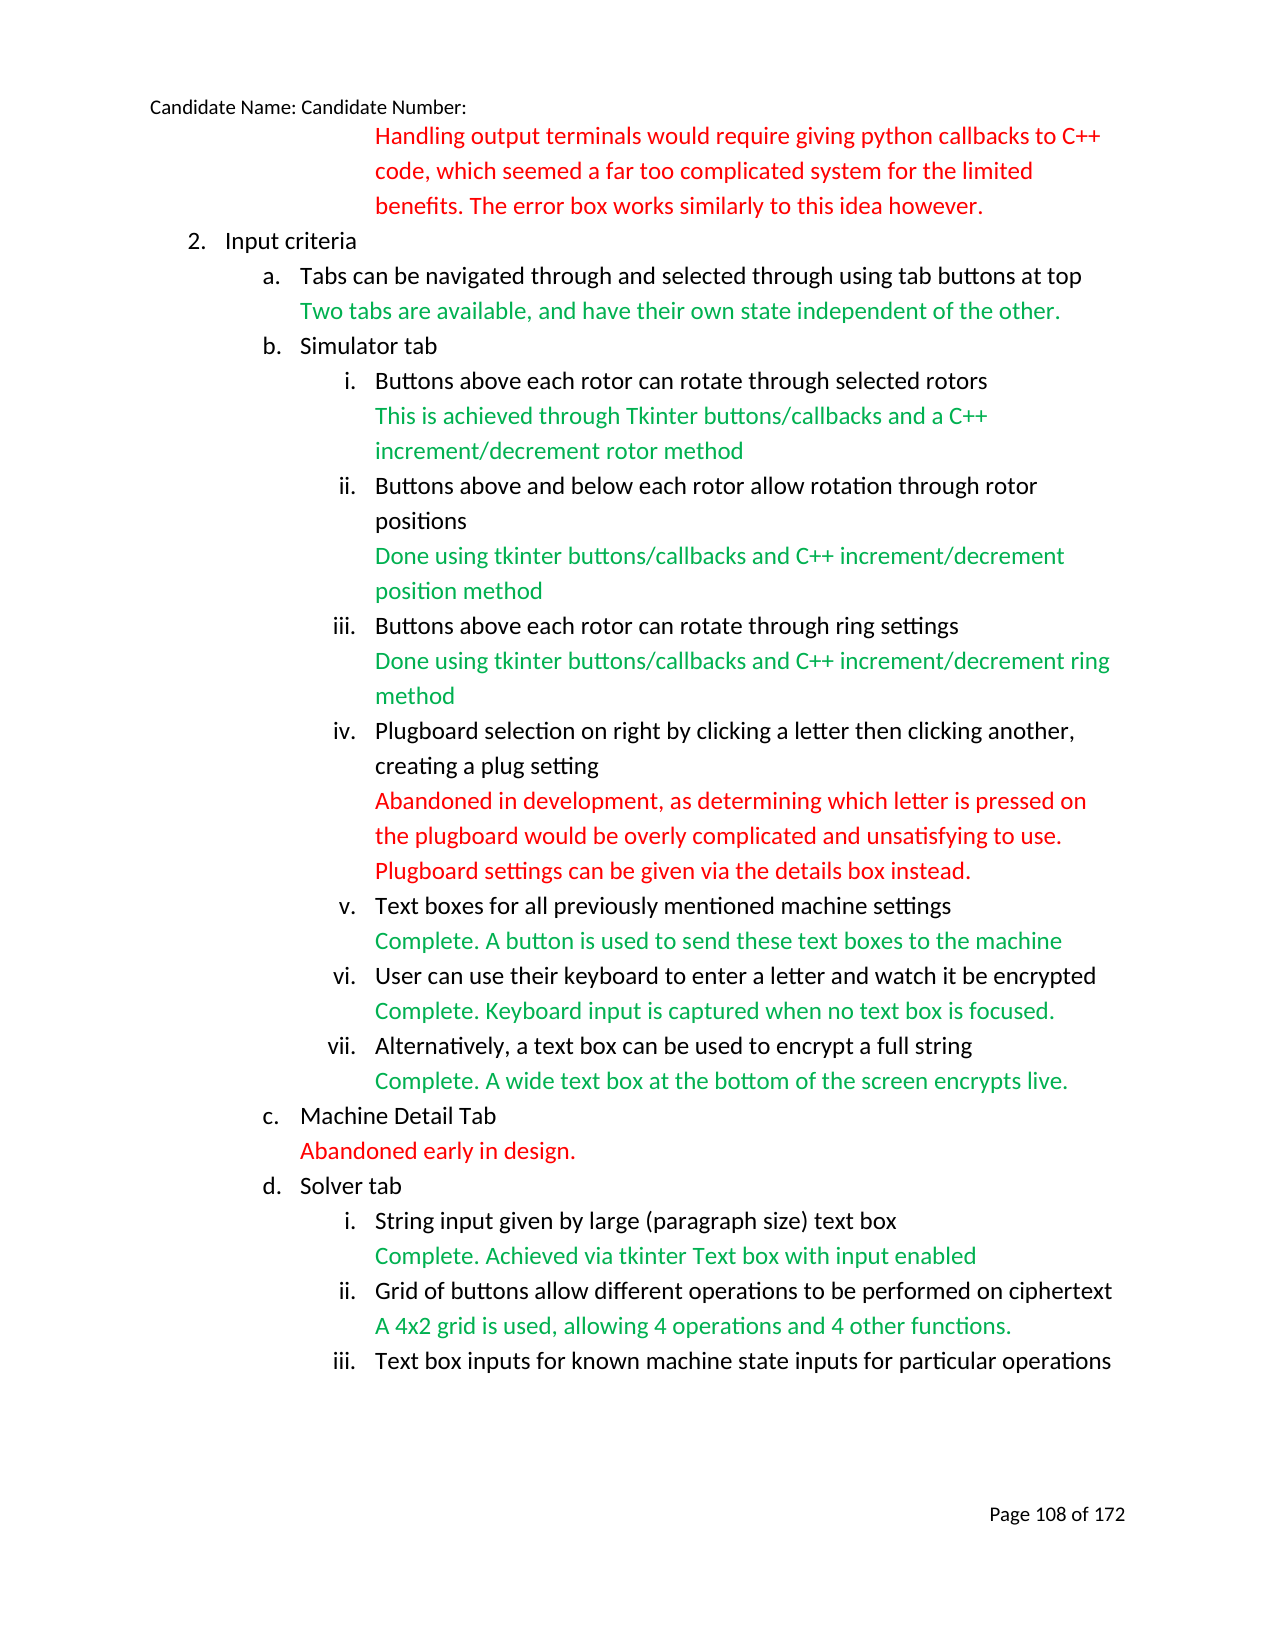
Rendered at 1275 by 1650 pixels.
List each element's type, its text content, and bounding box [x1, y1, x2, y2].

list This is achieved through Tkinter buttons/callbacks and a C++ increment/decrement rotor method [375, 400, 1125, 466]
list Alternatively, a text box can be used to encrypt a full string [356, 1030, 1125, 1061]
list Grid of buttons allow different operations to be performed on ciphertext [356, 1275, 1125, 1306]
list Done using tkinter buttons/callbacks and C++ increment/decrement ring method [375, 645, 1125, 711]
list Simulator tab [262, 330, 1125, 361]
list Tabs can be navigated through and selected through using tab buttons at top [262, 260, 1125, 291]
list A 4x2 grid is used, allowing 4 operations and 4 other functions. [375, 1310, 1125, 1341]
list Input criteria [187, 225, 1125, 256]
list Text box inputs for known machine state inputs for particular operations [356, 1345, 1125, 1411]
list String input given by large (paragraph size) text box [356, 1205, 1125, 1236]
list Complete. A button is used to send these text boxes to the machine [375, 925, 1125, 956]
list Done using tkinter buttons/callbacks and C++ increment/decrement position method [375, 540, 1125, 606]
list Complete. Keyboard input is captured when no text box is focused. [375, 995, 1125, 1026]
list User can use their keyboard to enter a letter and watch it be encrypted [356, 960, 1125, 991]
list Buttons above each rotor can rotate through selected rotors [356, 365, 1125, 396]
list Buttons above each rotor can rotate through ring settings [356, 610, 1125, 641]
list Machine Detail Tab [262, 1100, 1125, 1131]
list Abandoned early in design. [300, 1135, 1125, 1166]
list Complete. A wide text box at the bottom of the screen encrypts live. [375, 1065, 1125, 1096]
list Complete. Achieved via tkinter Text box with input enabled [375, 1240, 1125, 1271]
list Abandoned in development, as determining which letter is pressed on the plugboard would be overly complicated and unsatisfying to use. Plugboard settings can be given via the details box instead. [375, 785, 1125, 886]
list Two tabs are available, and have their own state independent of the other. [300, 295, 1125, 326]
list Buttons above and below each rotor allow rotation through rotor positions [356, 470, 1125, 536]
list Plugboard selection on right by clicking a letter then clicking another, creating a plug setting [356, 715, 1125, 781]
list Handling output terminals would require giving python callbacks to C++ code, which seemed a far too complicated system for the limited benefits. The error box works similarly to this idea however. [375, 120, 1125, 221]
list Solver tab [262, 1170, 1125, 1201]
list Text boxes for all previously mentioned machine settings [356, 890, 1125, 921]
